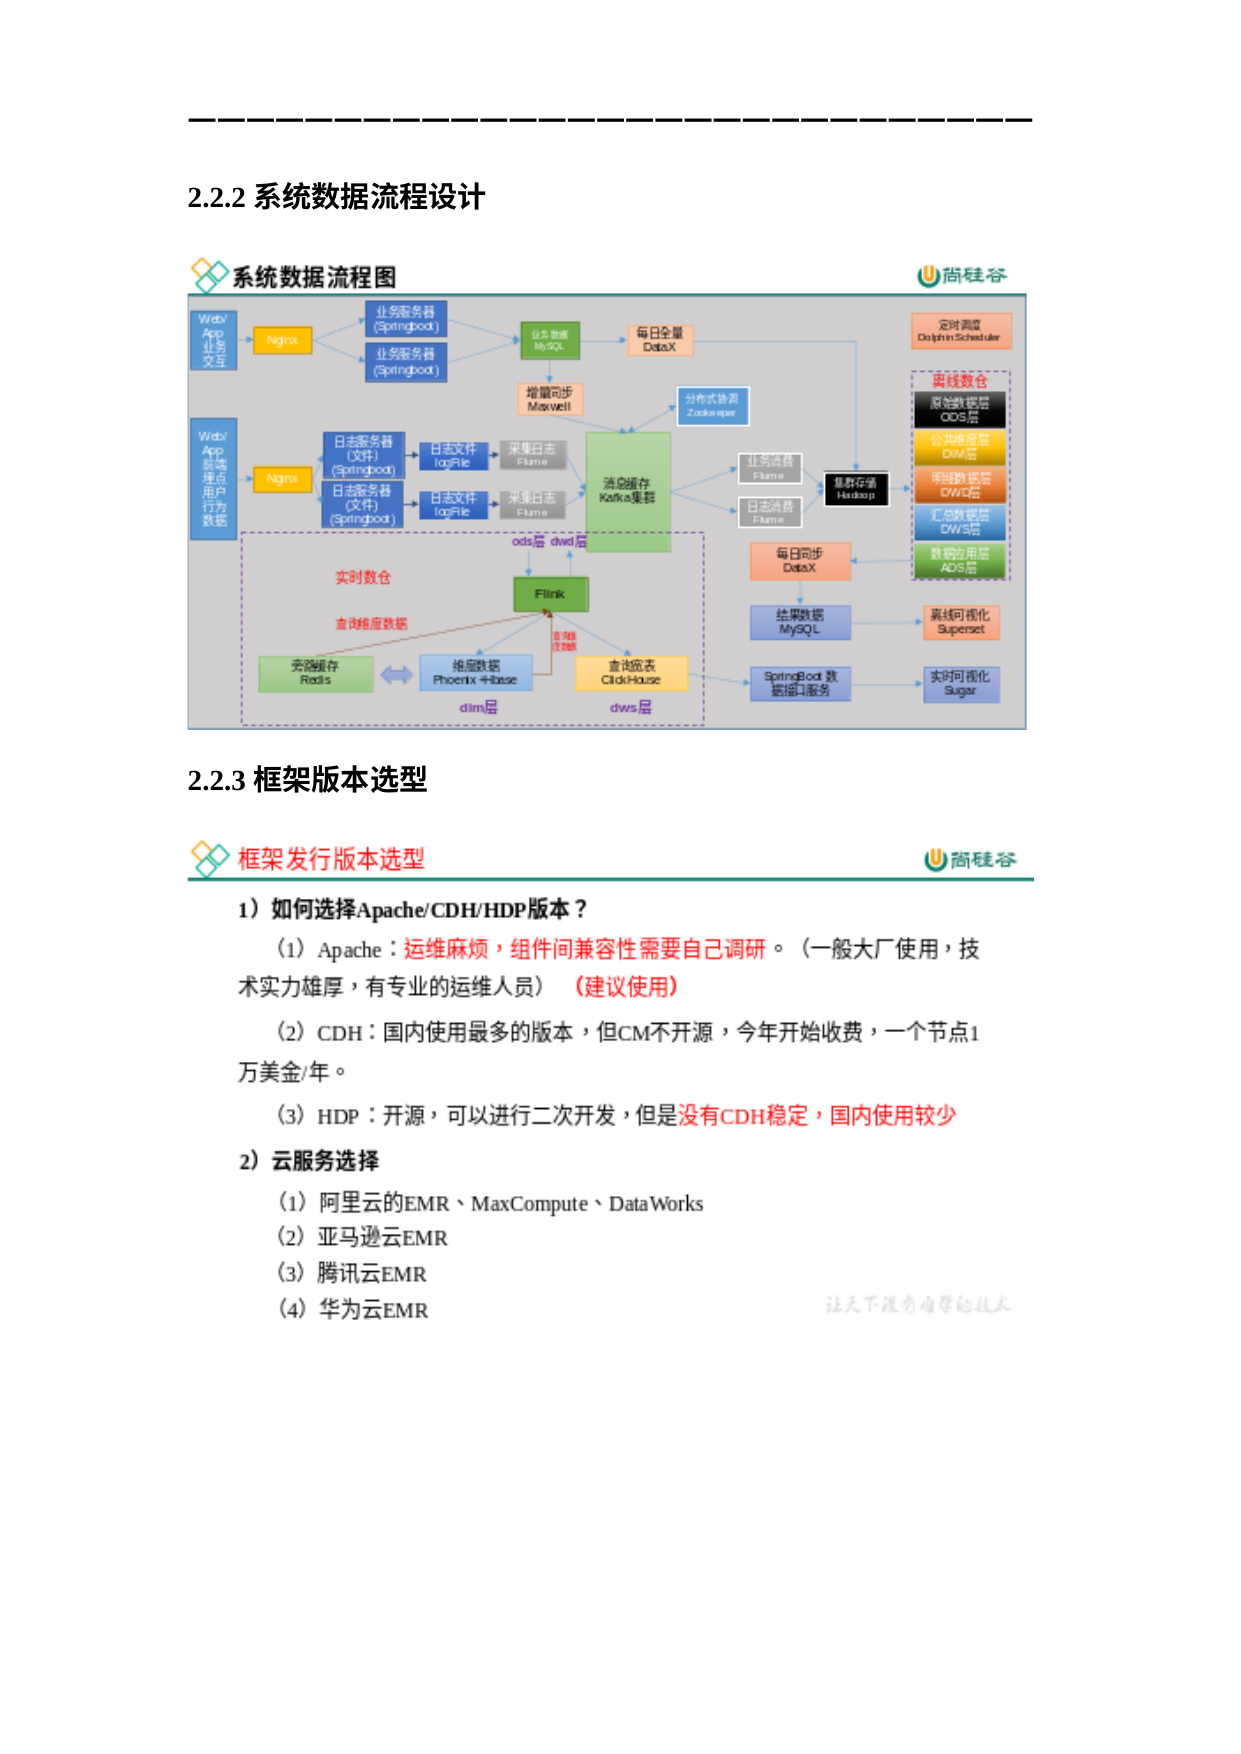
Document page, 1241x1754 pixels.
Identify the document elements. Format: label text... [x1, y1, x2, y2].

subtitle 2.2.2 系统数据流程设计 [187, 162, 1053, 227]
subtitle 2.2.3 框架版本选型 [187, 745, 1053, 810]
